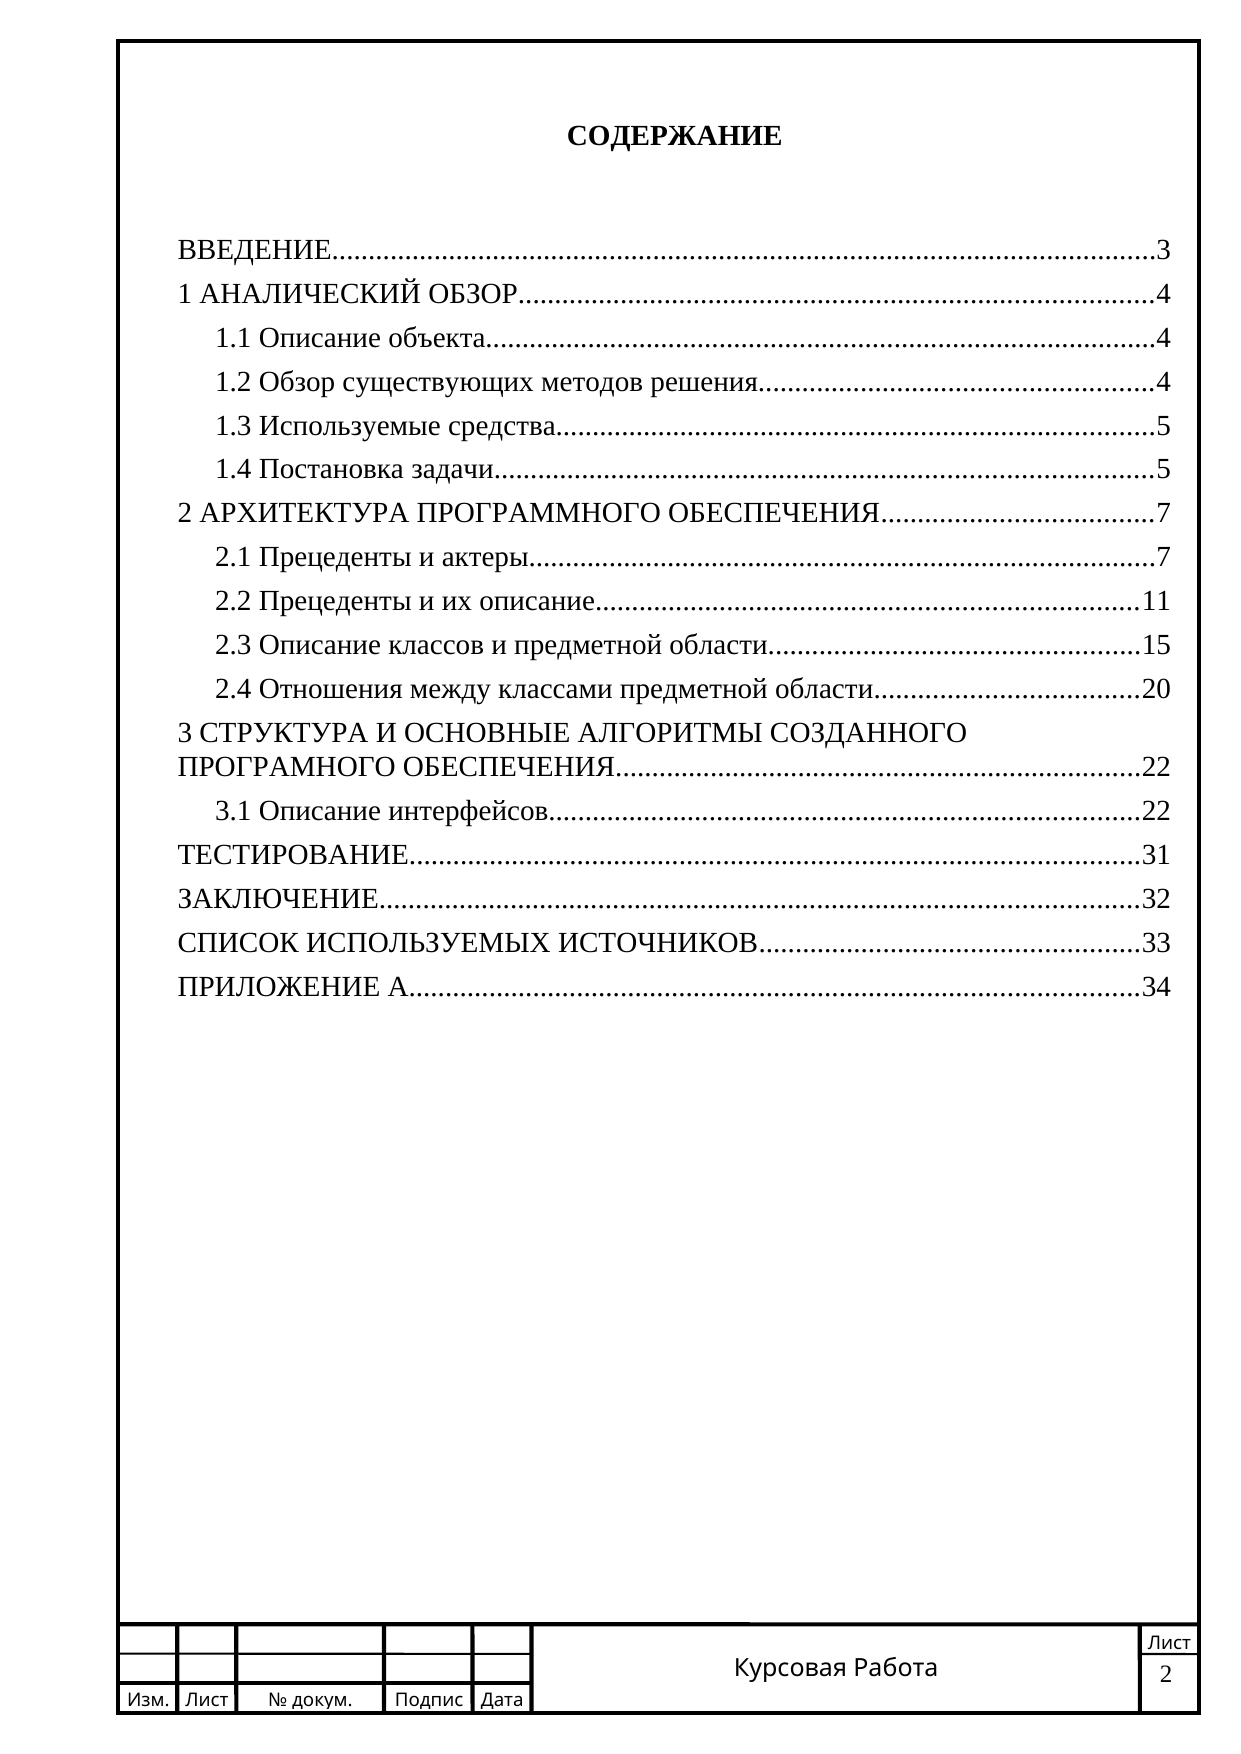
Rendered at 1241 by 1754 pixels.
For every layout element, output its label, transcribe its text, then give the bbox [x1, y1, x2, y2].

text СОДЕРЖАНИЕ [177, 118, 1172, 152]
